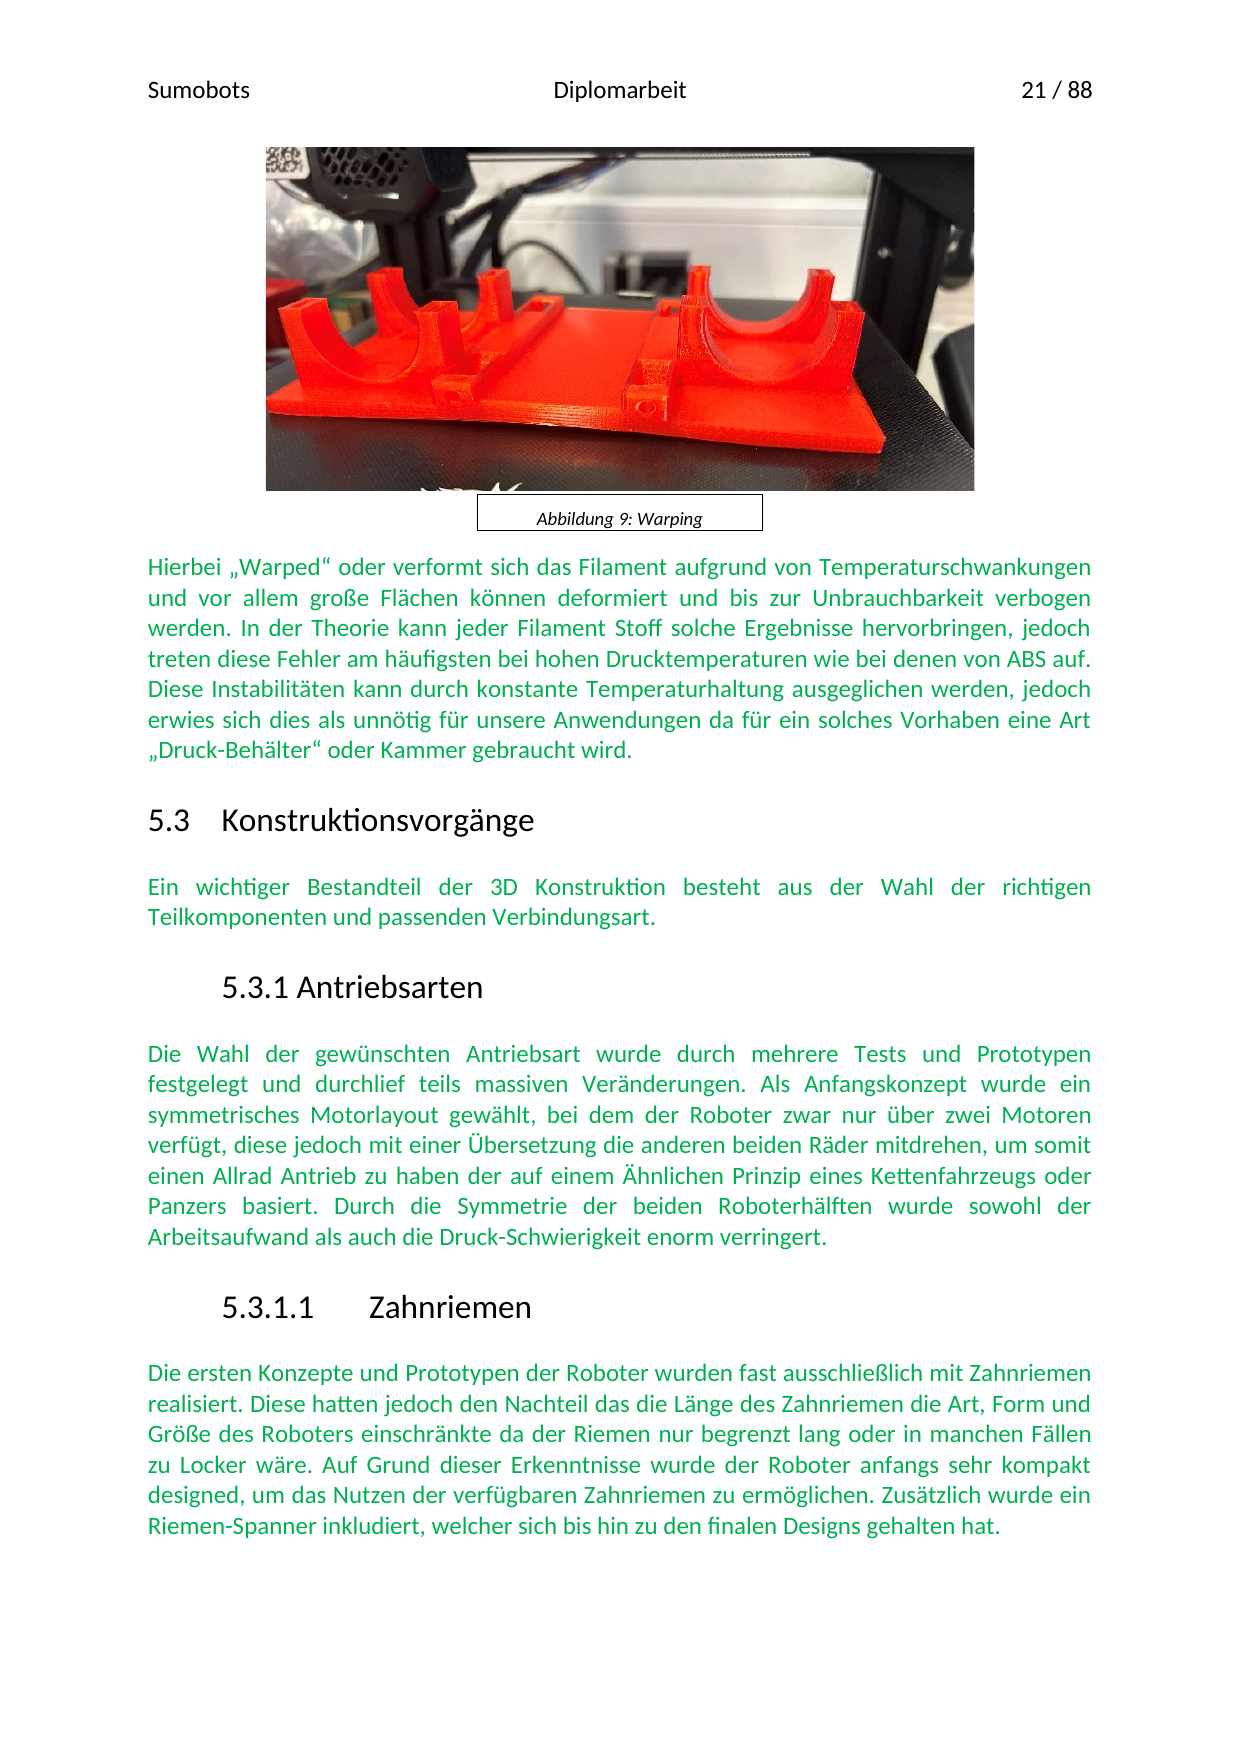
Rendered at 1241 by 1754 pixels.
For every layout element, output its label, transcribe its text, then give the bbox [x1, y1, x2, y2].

subtitle Konstruktionsvorgänge [148, 799, 1093, 840]
subtitle Antriebsarten [221, 966, 1093, 1007]
picture [265, 147, 975, 491]
subtitle Zahnriemen [221, 1286, 1093, 1327]
text Hierbei „Warped“ oder verformt sich das Filament aufgrund von Temperaturschwankungen und vor allem große Flächen können deformiert und bis zur Unbrauchbarkeit verbogen werden. In der Theorie kann jeder Filament Stoff solche Ergebnisse hervorbringen, jedoch treten diese Fehler am häufigsten bei hohen Drucktemperaturen wie bei denen von ABS auf. Diese Instabilitäten kann durch konstante Temperaturhaltung ausgeglichen werden, jedoch erwies sich dies als unnötig für unsere Anwendungen da für ein solches Vorhaben eine Art „Druck-Behälter“ oder Kammer gebraucht wird. [148, 551, 1093, 765]
text Ein wichtiger Bestandteil der 3D Konstruktion besteht aus der Wahl der richtigen Teilkomponenten und passenden Verbindungsart. [148, 871, 1093, 932]
text Die Wahl der gewünschten Antriebsart wurde durch mehrere Tests und Prototypen festgelegt und durchlief teils massiven Veränderungen. Als Anfangskonzept wurde ein symmetrisches Motorlayout gewählt, bei dem der Roboter zwar nur über zwei Motoren verfügt, diese jedoch mit einer Übersetzung die anderen beiden Räder mitdrehen, um somit einen Allrad Antrieb zu haben der auf einem Ähnlichen Prinzip eines Kettenfahrzeugs oder Panzers basiert. Durch die Symmetrie der beiden Roboterhälften wurde sowohl der Arbeitsaufwand als auch die Druck-Schwierigkeit enorm verringert. [148, 1038, 1093, 1251]
text Die ersten Konzepte und Prototypen der Roboter wurden fast ausschließlich mit Zahnriemen realisiert. Diese hatten jedoch den Nachteil das die Länge des Zahnriemen die Art, Form und Größe des Roboters einschränkte da der Riemen nur begrenzt lang oder in manchen Fällen zu Locker wäre. Auf Grund dieser Erkenntnisse wurde der Roboter anfangs sehr kompakt designed, um das Nutzen der verfügbaren Zahnriemen zu ermöglichen. Zusätzlich wurde ein Riemen-Spanner inkludiert, welcher sich bis hin zu den finalen Designs gehalten hat. [148, 1357, 1093, 1540]
